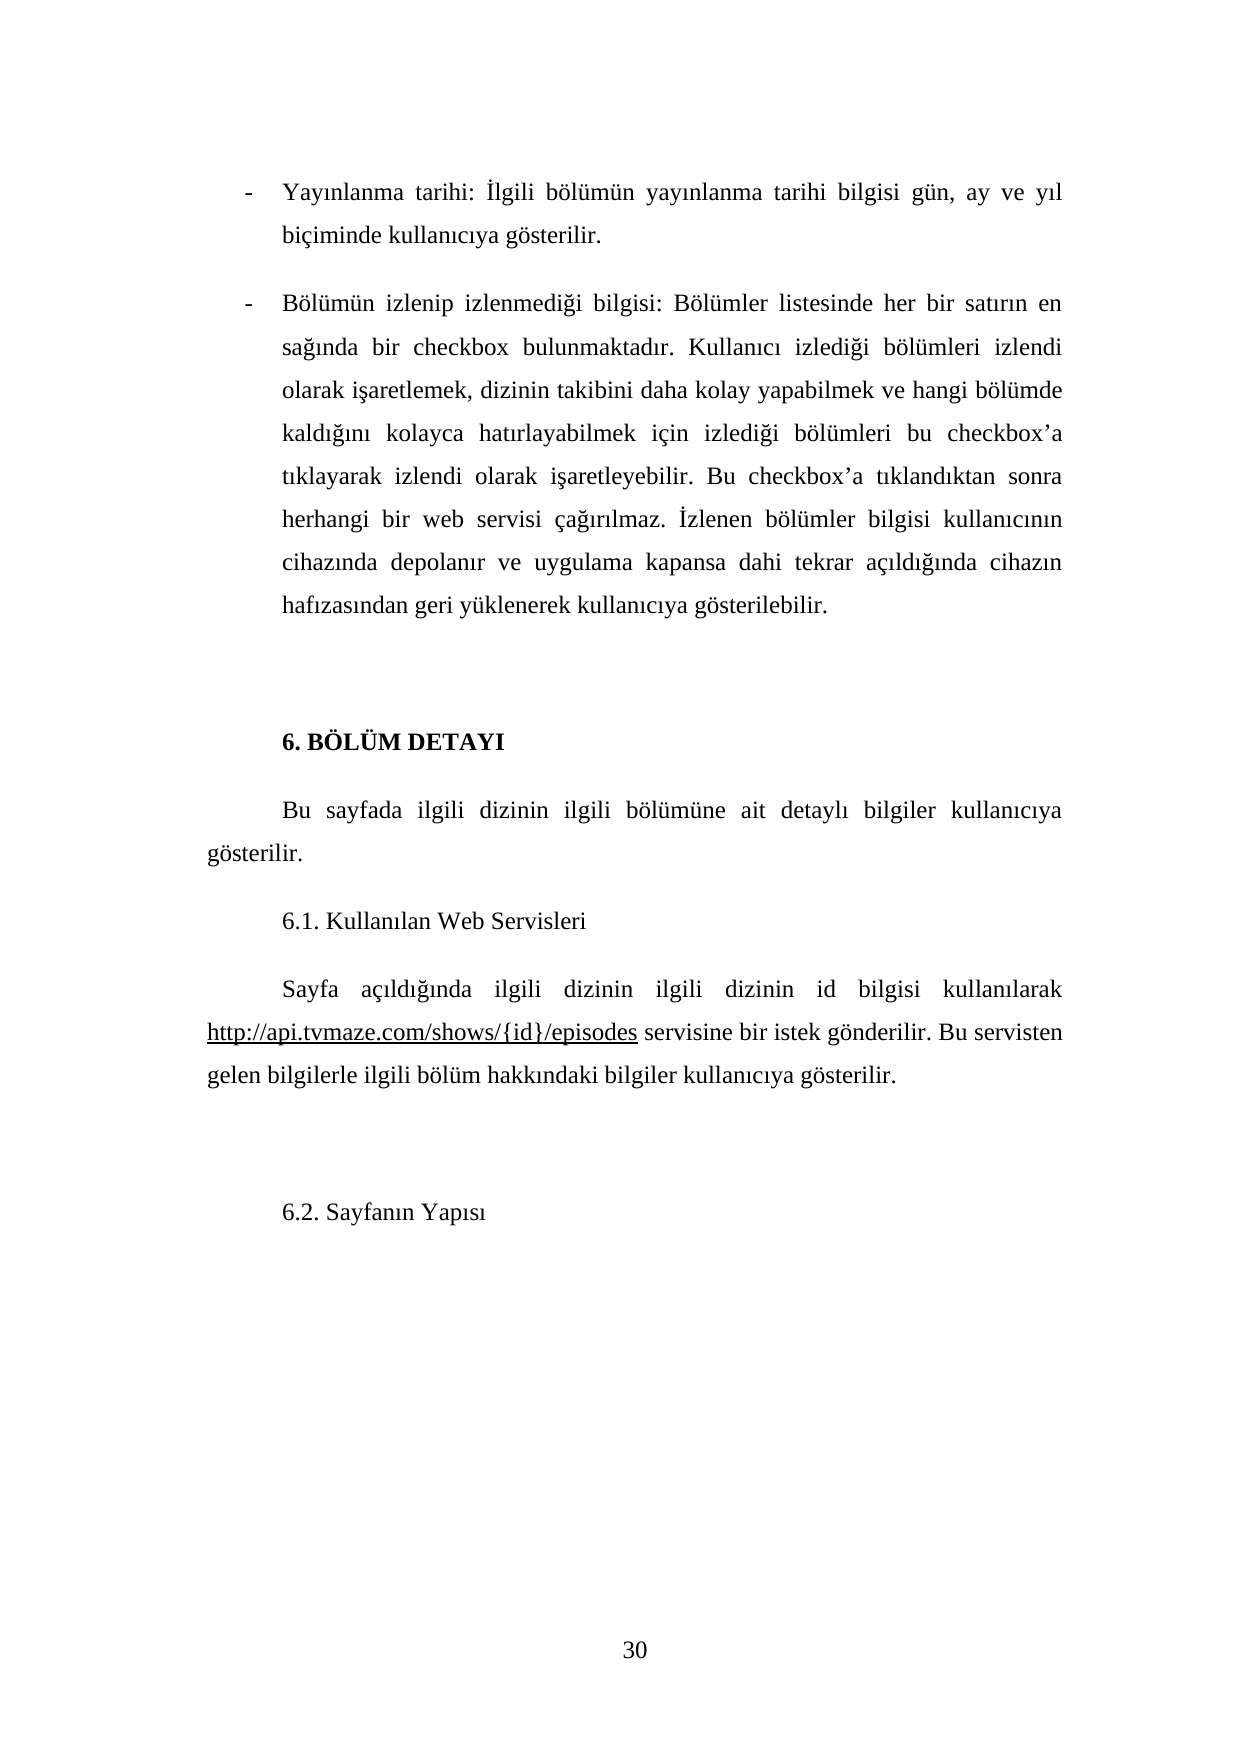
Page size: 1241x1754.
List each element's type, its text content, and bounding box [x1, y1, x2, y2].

text Bu sayfada ilgili dizinin ilgili bölümüne ait detaylı bilgiler kullanıcıya gösterilir. [207, 795, 1063, 867]
list Yayınlanma tarihi: İlgili bölümün yayınlanma tarihi bilgisi gün, ay ve yıl biçiminde kullanıcıya gösterilir. [244, 177, 1063, 249]
list Bölümün izlenip izlenmediği bilgisi: Bölümler listesinde her bir satırın en sağında bir checkbox bulunmaktadır. Kullanıcı izlediği bölümleri izlendi olarak işaretlemek, dizinin takibini daha kolay yapabilmek ve hangi bölümde kaldığını kolayca hatırlayabilmek için izlediği bölümleri bu checkbox’a tıklayarak izlendi olarak işaretleyebilir. Bu checkbox’a tıklandıktan sonra herhangi bir web servisi çağırılmaz. İzlenen bölümler bilgisi kullanıcının cihazında depolanır ve uygulama kapansa dahi tekrar açıldığında cihazın hafızasından geri yüklenerek kullanıcıya gösterilebilir. [244, 288, 1063, 619]
text 6. BÖLÜM DETAYI [207, 727, 1063, 755]
text Sayfa açıldığında ilgili dizinin ilgili dizinin id bilgisi kullanılarak http://api.tvmaze.com/shows/{id}/episodes servisine bir istek gönderilir. Bu servisten gelen bilgilerle ilgili bölüm hakkındaki bilgiler kullanıcıya gösterilir. [207, 974, 1063, 1089]
text 6.2. Sayfanın Yapısı [207, 1197, 1063, 1225]
text 6.1. Kullanılan Web Servisleri [207, 906, 1063, 935]
